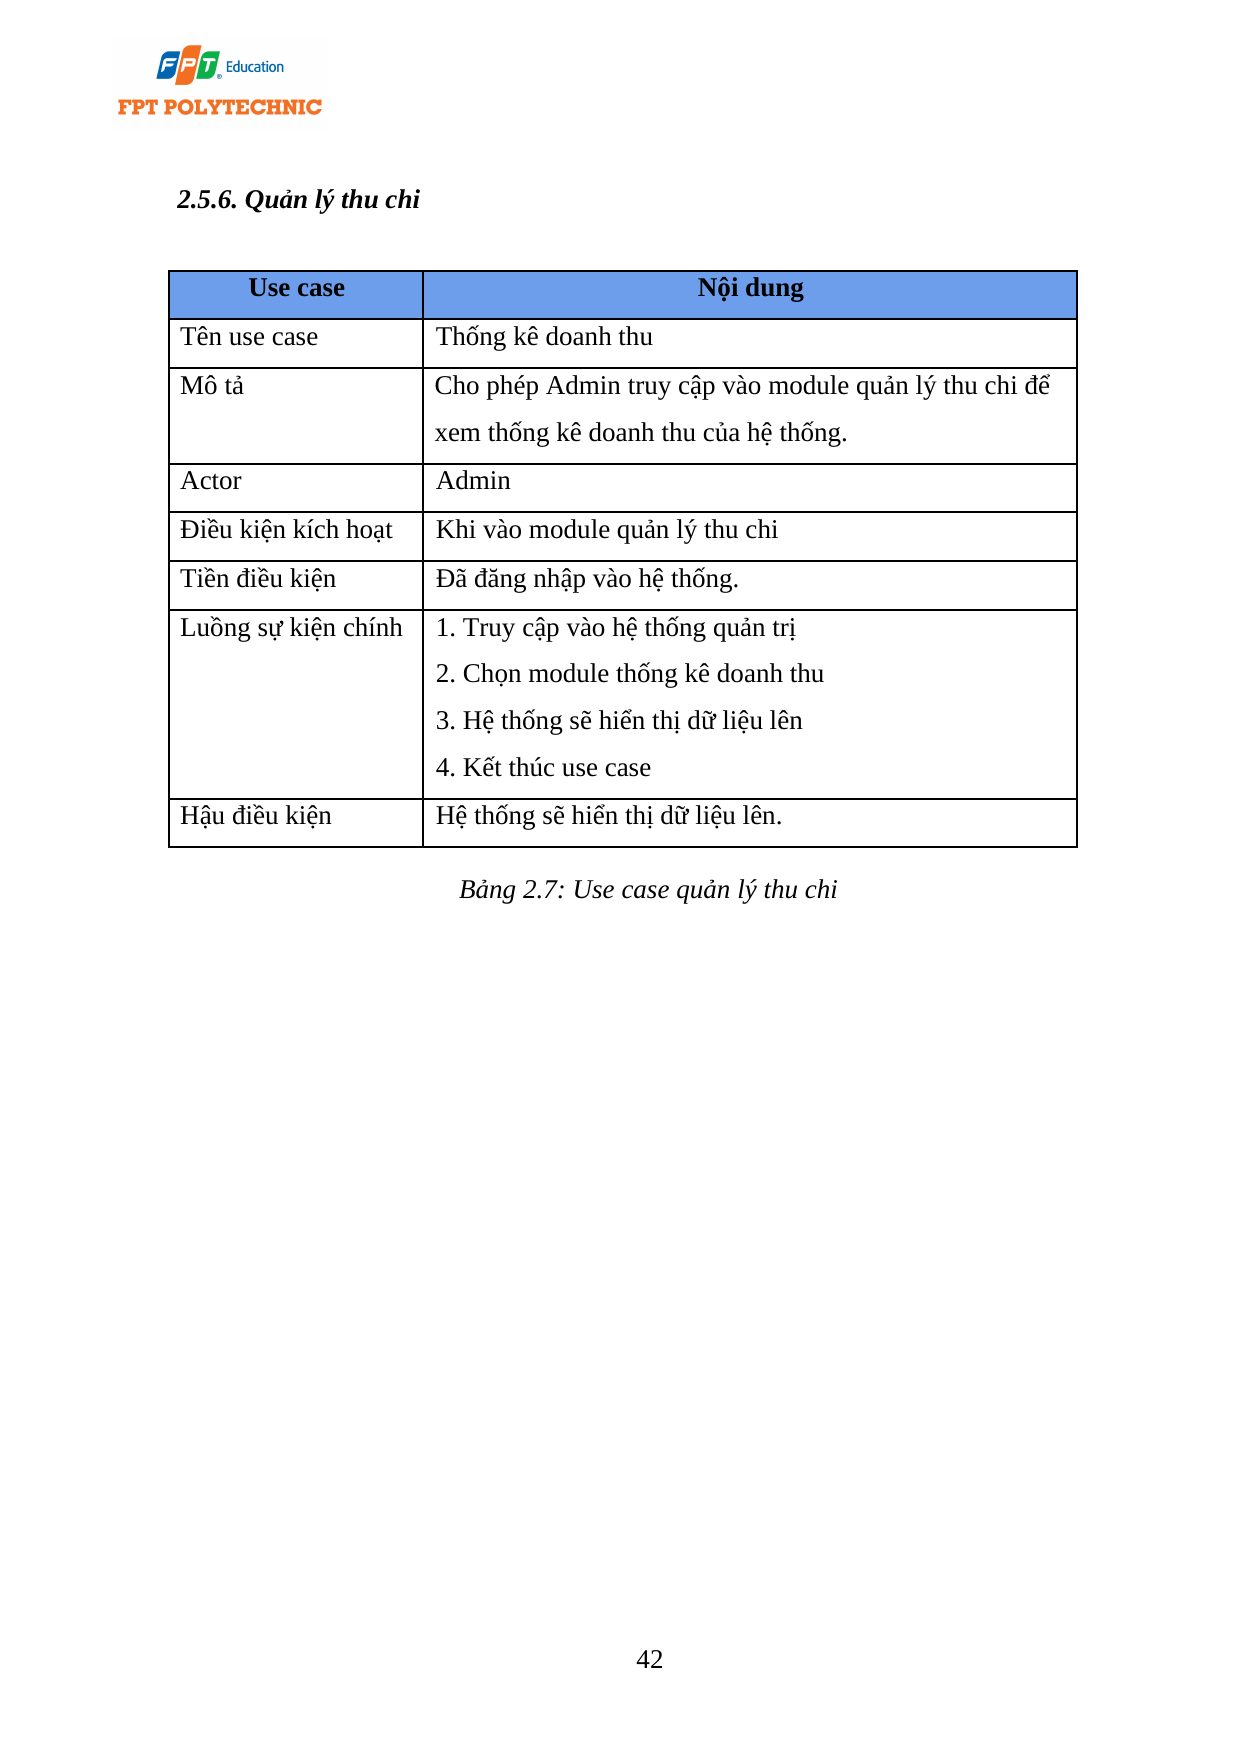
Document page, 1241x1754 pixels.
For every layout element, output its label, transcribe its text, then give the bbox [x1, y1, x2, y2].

subtitle 2.5.6. Quản lý thu chi [177, 183, 1122, 214]
table_header Use case [170, 272, 422, 318]
picture [111, 36, 329, 131]
subtitle Bảng 2.7: Use case quản lý thu chi [177, 873, 1122, 904]
table_cell Thống kê doanh thu [424, 320, 1076, 367]
table_cell Hệ thống sẽ hiển thị dữ liệu lên. [424, 800, 1076, 846]
table_header Nội dung [424, 272, 1076, 318]
table_cell Khi vào module quản lý thu chi [424, 513, 1076, 560]
table_cell Đã đăng nhập vào hệ thống. [424, 562, 1076, 609]
table_cell Luồng sự kiện chính [170, 611, 422, 797]
table_cell Hậu điều kiện [170, 800, 422, 846]
table_cell Actor [170, 465, 422, 511]
table_cell Cho phép Admin truy cập vào module quản lý thu chi để xem thống kê doanh thu của hệ thống. [424, 369, 1076, 462]
table_cell Tiền điều kiện [170, 562, 422, 609]
table_cell Admin [424, 465, 1076, 511]
table_cell Tên use case [170, 320, 422, 367]
table_cell Mô tả [170, 369, 422, 462]
table_cell 1. Truy cập vào hệ thống quản trị 2. Chọn module thống kê doanh thu 3. Hệ thống sẽ hiển thị dữ liệu lên 4. Kết thúc use case [424, 611, 1076, 797]
table_cell Điều kiện kích hoạt [170, 513, 422, 560]
